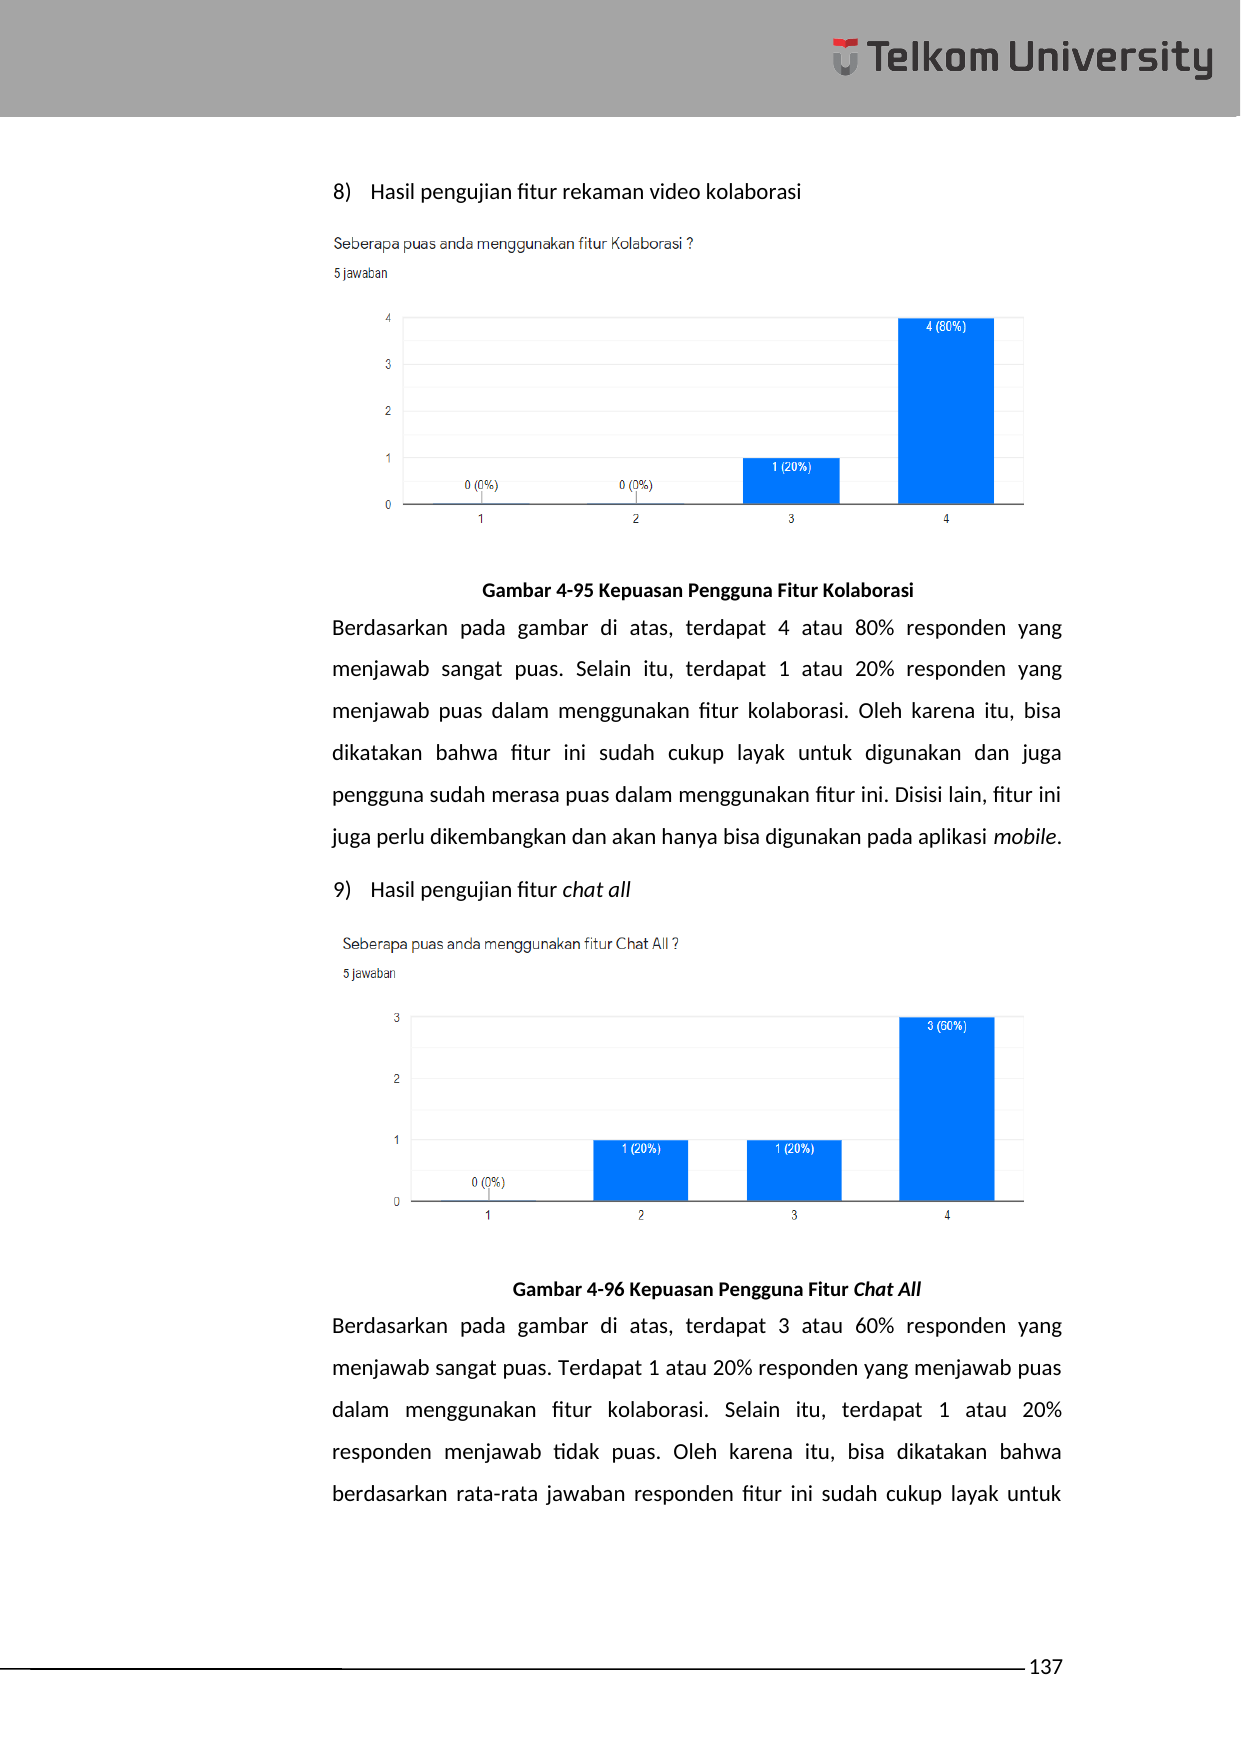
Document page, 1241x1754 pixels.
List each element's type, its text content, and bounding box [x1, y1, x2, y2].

picture [332, 229, 1028, 553]
text Gambar - Kepuasan Pengguna Fitur Kolaborasi [333, 577, 1063, 602]
list Hasil pengujian fitur chat all [333, 875, 1063, 903]
picture [332, 927, 1028, 1252]
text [332, 1312, 1063, 1507]
list Hasil pengujian fitur rekaman video kolaborasi [333, 177, 1063, 205]
picture [833, 38, 1213, 80]
text Gambar - Kepuasan Pengguna Fitur Chat All [373, 1276, 1063, 1301]
text Berdasarkan pada gambar di atas, terdapat 4 atau 80% responden yang menjawab sangat puas. Selain itu, terdapat 1 atau 20% responden yang menjawab puas dalam menggunakan fitur kolaborasi. Oleh karena itu, bisa dikatakan bahwa fitur ini sudah cukup layak untuk digunakan dan juga pengguna sudah merasa puas dalam menggunakan fitur ini. Disisi lain, fitur ini juga perlu dikembangkan dan akan hanya bisa digunakan pada aplikasi mobile. [332, 613, 1063, 851]
